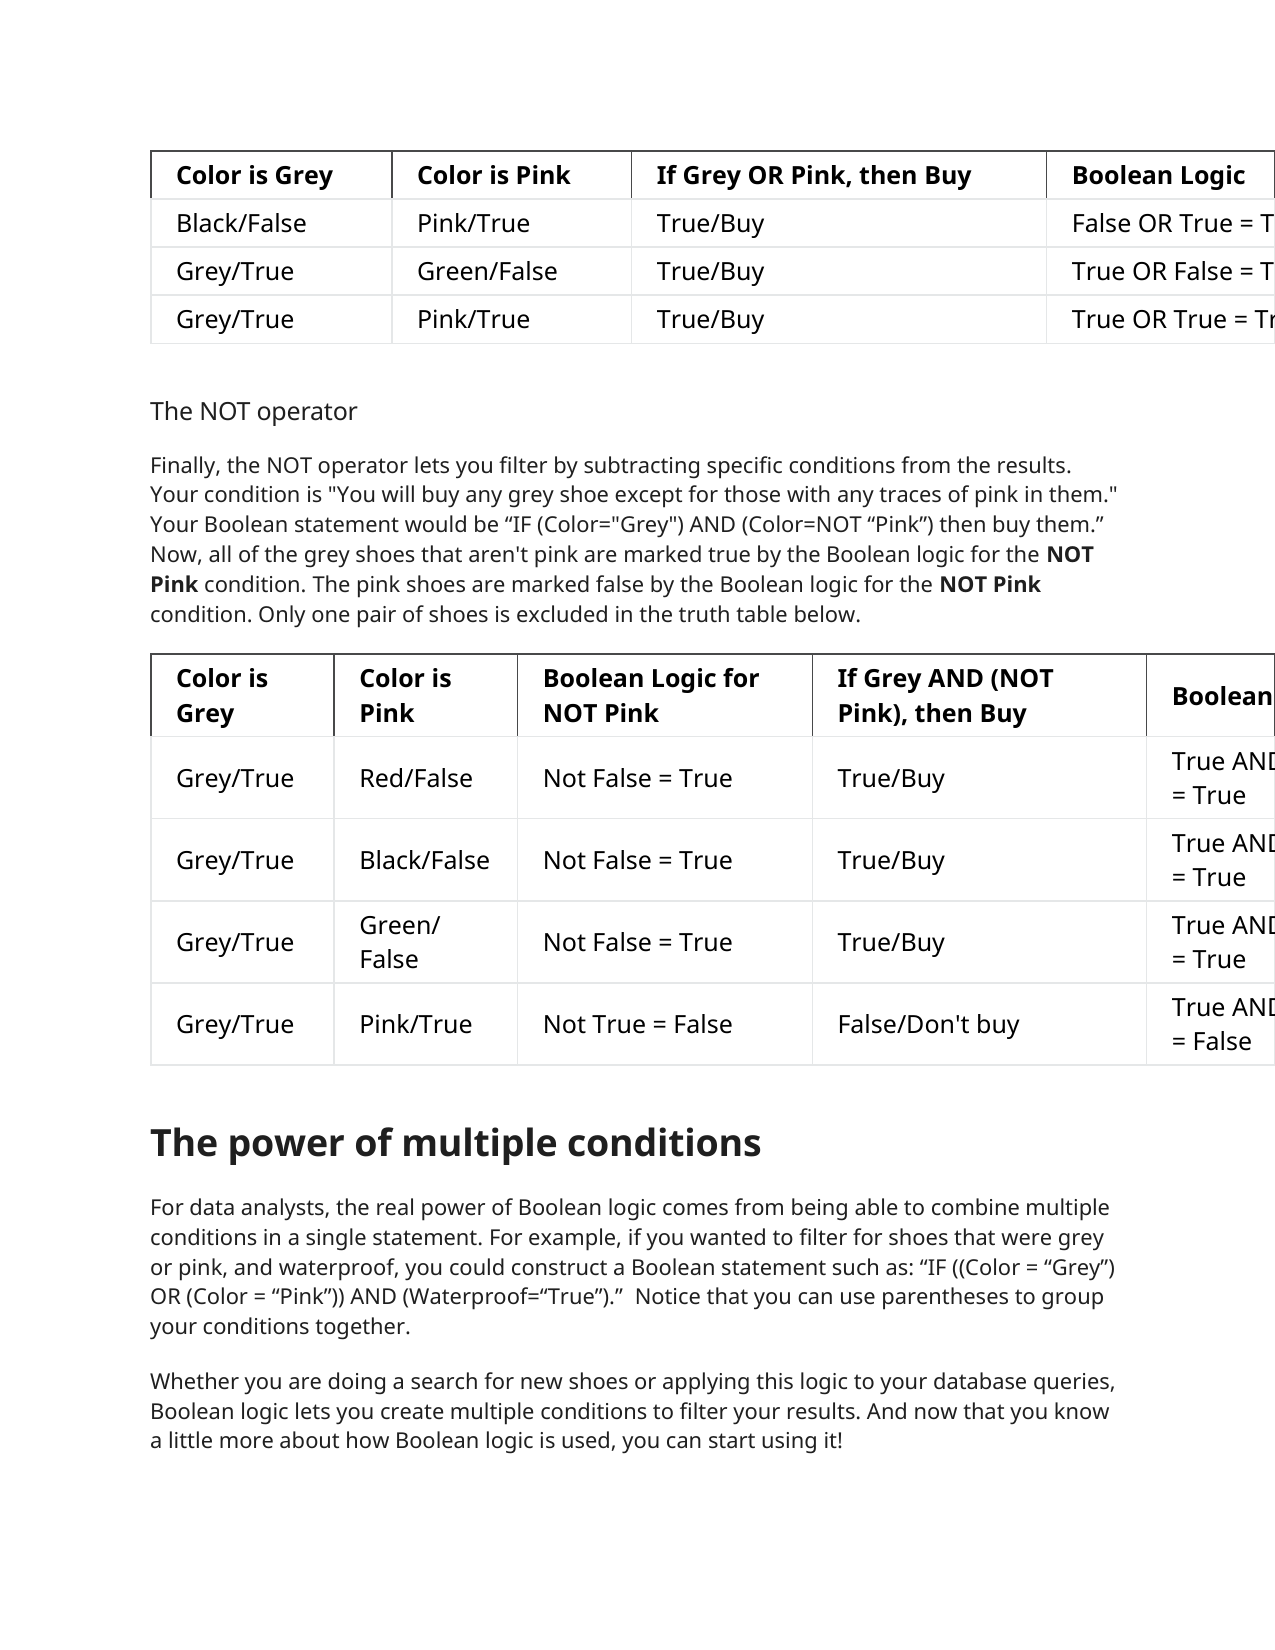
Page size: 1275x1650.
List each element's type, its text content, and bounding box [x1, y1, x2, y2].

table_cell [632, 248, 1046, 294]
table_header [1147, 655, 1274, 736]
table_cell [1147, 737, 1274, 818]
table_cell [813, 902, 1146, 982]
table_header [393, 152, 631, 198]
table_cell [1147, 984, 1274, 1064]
text Finally, the NOT operator lets you filter by subtracting specific conditions from the results. Your condition is "You will buy any grey shoe except for those with any traces of pink in them." Your Boolean statement would be “IF (Color="Grey") AND (Color=NOT “Pink”) then buy them.” Now, all of the grey shoes that aren't pink are marked true by the Boolean logic for the NOT Pink condition. The pink shoes are marked false by the Boolean logic for the NOT Pink condition. Only one pair of shoes is excluded in the truth table below. [150, 449, 1125, 628]
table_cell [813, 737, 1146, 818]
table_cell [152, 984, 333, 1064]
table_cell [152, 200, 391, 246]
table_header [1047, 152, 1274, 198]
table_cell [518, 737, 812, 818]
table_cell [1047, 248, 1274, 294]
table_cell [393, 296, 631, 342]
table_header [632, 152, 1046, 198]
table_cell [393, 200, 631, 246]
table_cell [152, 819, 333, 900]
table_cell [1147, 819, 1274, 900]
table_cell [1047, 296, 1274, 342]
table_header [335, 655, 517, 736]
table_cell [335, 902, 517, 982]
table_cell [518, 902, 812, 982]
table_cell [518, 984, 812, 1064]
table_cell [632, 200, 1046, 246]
subtitle The power of multiple conditions [150, 1116, 1125, 1167]
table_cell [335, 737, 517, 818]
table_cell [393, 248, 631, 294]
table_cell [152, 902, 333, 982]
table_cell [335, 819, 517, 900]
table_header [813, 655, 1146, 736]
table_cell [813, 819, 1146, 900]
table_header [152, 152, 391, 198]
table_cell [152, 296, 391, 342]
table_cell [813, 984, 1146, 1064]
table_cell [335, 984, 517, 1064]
text Whether you are doing a search for new shoes or applying this logic to your database queries, Boolean logic lets you create multiple conditions to filter your results. And now that you know a little more about how Boolean logic is used, you can start using it! [150, 1366, 1125, 1455]
subtitle The NOT operator [150, 394, 1125, 428]
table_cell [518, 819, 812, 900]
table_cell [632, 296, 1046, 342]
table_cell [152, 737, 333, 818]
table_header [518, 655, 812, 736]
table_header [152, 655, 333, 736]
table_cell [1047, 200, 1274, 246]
text For data analysts, the real power of Boolean logic comes from being able to combine multiple conditions in a single statement. For example, if you wanted to filter for shoes that were grey or pink, and waterproof, you could construct a Boolean statement such as: “IF ((Color = “Grey”) OR (Color = “Pink”)) AND (Waterproof=“True”).” Notice that you can use parentheses to group your conditions together. [150, 1192, 1125, 1341]
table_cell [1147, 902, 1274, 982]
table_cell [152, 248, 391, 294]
